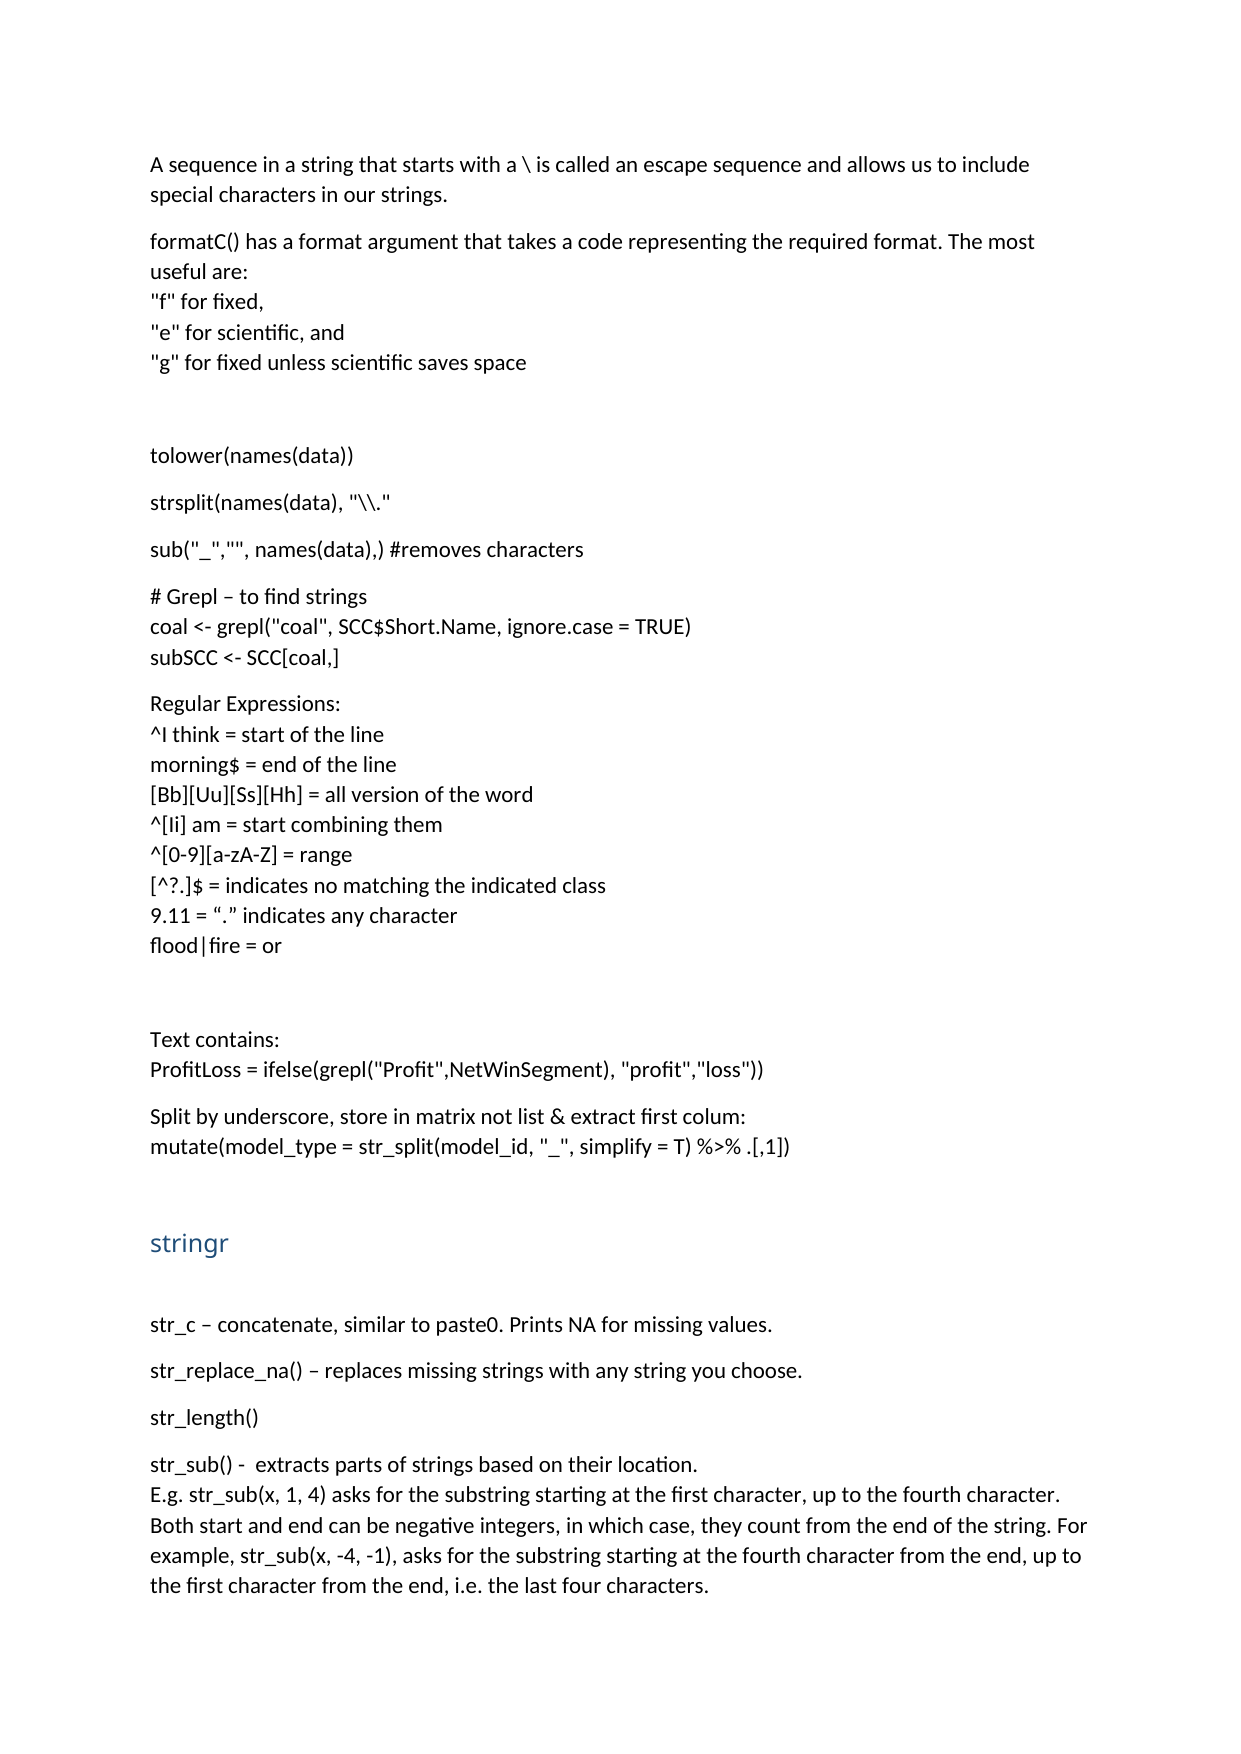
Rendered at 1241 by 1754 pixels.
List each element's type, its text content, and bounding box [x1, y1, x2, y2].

text A sequence in a string that starts with a \ is called an escape sequence and allows us to include special characters in our strings. [150, 150, 1090, 208]
text Regular Expressions: ^I think = start of the line morning$ = end of the line [Bb][Uu][Ss][Hh] = all version of the word ^[Ii] am = start combining them ^[0-9][a-zA-Z] = range [^?.]$ = indicates no matching the indicated class 9.11 = “.” indicates any character flood|fire = or [150, 689, 1090, 959]
text str_sub() - extracts parts of strings based on their location. E.g. str_sub(x, 1, 4) asks for the substring starting at the first character, up to the fourth character. Both start and end can be negative integers, in which case, they count from the end of the string. For example, str_sub(x, -4, -1), asks for the substring starting at the fourth character from the end, up to the first character from the end, i.e. the last four characters. [150, 1450, 1090, 1599]
subtitle stringr [150, 1226, 1090, 1260]
text str_length() [150, 1403, 1090, 1431]
text tolower(names(data)) [150, 442, 1090, 470]
text sub("_","", names(data),) #removes characters [150, 535, 1090, 563]
text str_c – concatenate, similar to paste0. Prints NA for missing values. [150, 1310, 1090, 1338]
text formatC() has a format argument that takes a code representing the required format. The most useful are: "f" for fixed, "e" for scientific, and "g" for fixed unless scientific saves space [150, 227, 1090, 376]
text strsplit(names(data), "\\." [150, 488, 1090, 517]
text str_replace_na() – replaces missing strings with any string you choose. [150, 1357, 1090, 1384]
text # Grepl – to find strings coal <- grepl("coal", SCC$Short.Name, ignore.case = TRUE) subSCC <- SCC[coal,] [150, 582, 1090, 671]
text Split by underscore, store in matrix not list & extract first colum: mutate(model_type = str_split(model_id, "_", simplify = T) %>% .[,1]) [150, 1102, 1090, 1160]
text Text contains: ProfitLoss = ifelse(grepl("Profit",NetWinSegment), "profit","loss")) [150, 1025, 1090, 1083]
